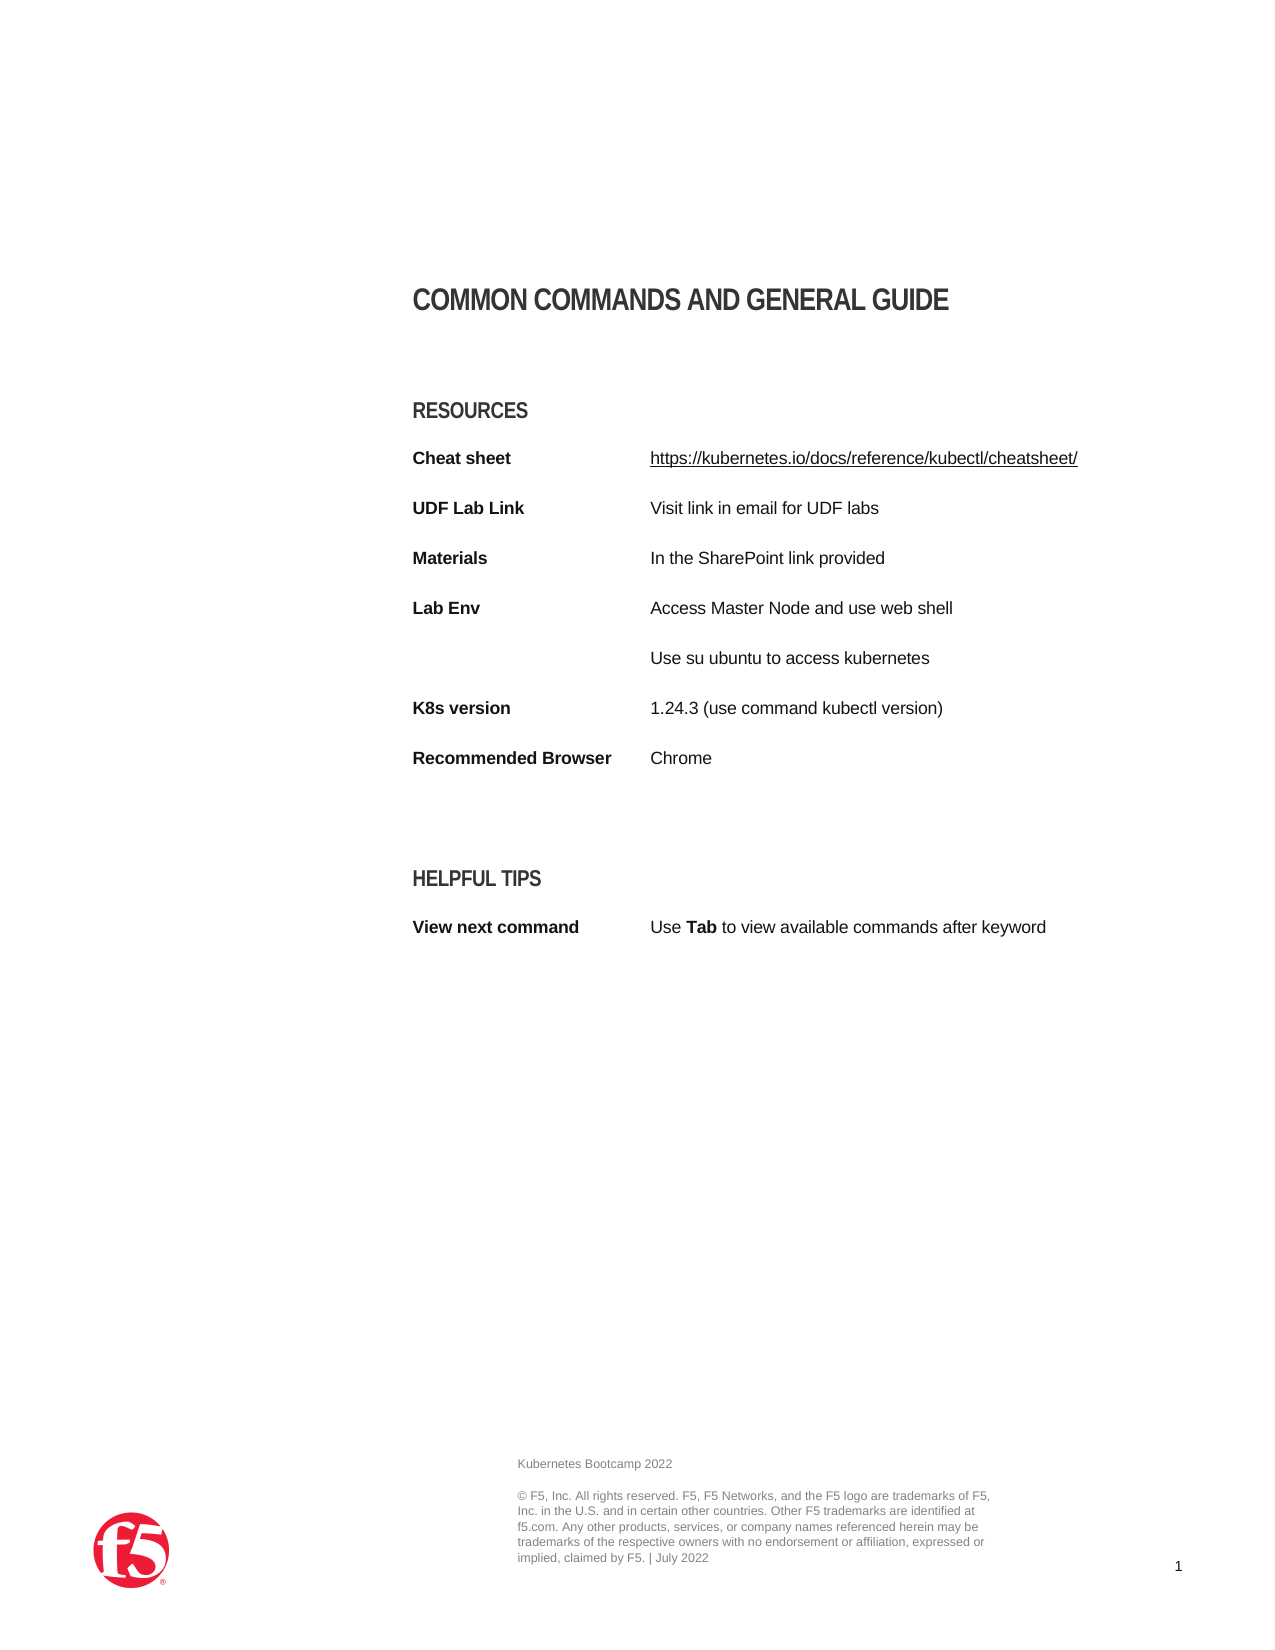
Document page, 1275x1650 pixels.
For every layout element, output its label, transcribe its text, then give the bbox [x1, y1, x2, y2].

subtitle Resources [412, 393, 1181, 424]
table_header https://kubernetes.io/docs/reference/kubectl/cheatsheet/ [650, 437, 1172, 487]
subtitle Common commands and general guide [412, 278, 1181, 318]
subtitle Helpful tips [412, 862, 1181, 893]
table_header Cheat sheet [413, 437, 650, 487]
table_cell Materials [413, 537, 650, 587]
table_cell Lab Env [413, 587, 650, 687]
table_cell Access Master Node and use web shell Use su ubuntu to access kubernetes [650, 587, 1172, 687]
table_cell In the SharePoint link provided [650, 537, 1172, 587]
table_header Use Tab to view available commands after keyword [650, 906, 1172, 956]
table_cell Recommended Browser [413, 737, 650, 787]
table_cell 1.24.3 (use command kubectl version) [650, 687, 1172, 737]
table_cell Visit link in email for UDF labs [650, 487, 1172, 537]
picture [78, 1497, 183, 1603]
table_cell K8s version [413, 687, 650, 737]
table_cell UDF Lab Link [413, 487, 650, 537]
table_header View next command [413, 906, 650, 956]
table_cell Chrome [650, 737, 1172, 787]
